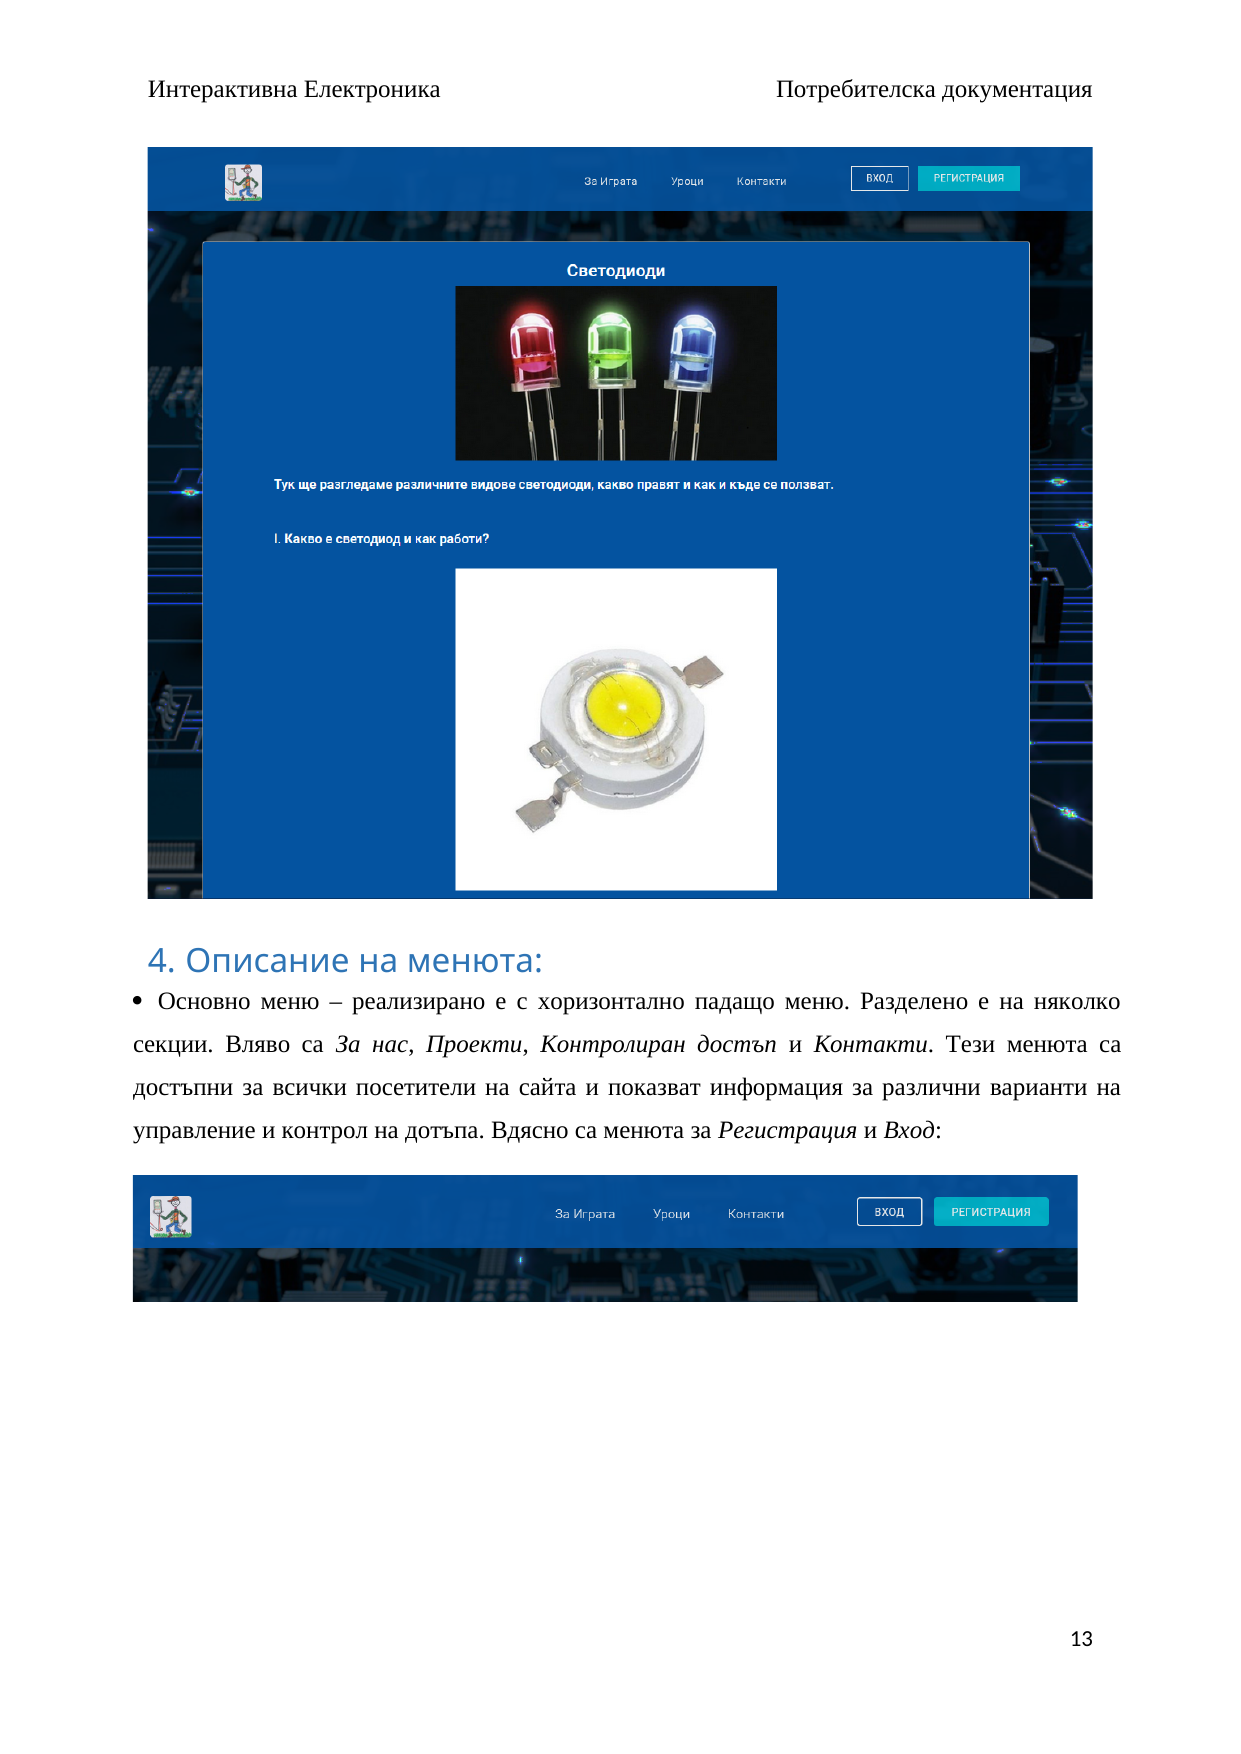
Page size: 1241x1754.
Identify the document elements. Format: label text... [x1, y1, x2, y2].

list Основно меню – реализирано е с хоризонтално падащо меню. Разделено е на няколко секции. Вляво са За нас, Проекти, Контролиран достъп и Контакти. Тези менюта са достъпни за всички посетители на сайта и показват информация за различни варианти на управление и контрол на дотъпа. Вдясно са менюта за Регистрация и Вход: [133, 986, 1122, 1144]
subtitle Описание на менюта: [148, 937, 1093, 983]
picture [132, 1175, 1078, 1302]
picture [147, 147, 1093, 899]
